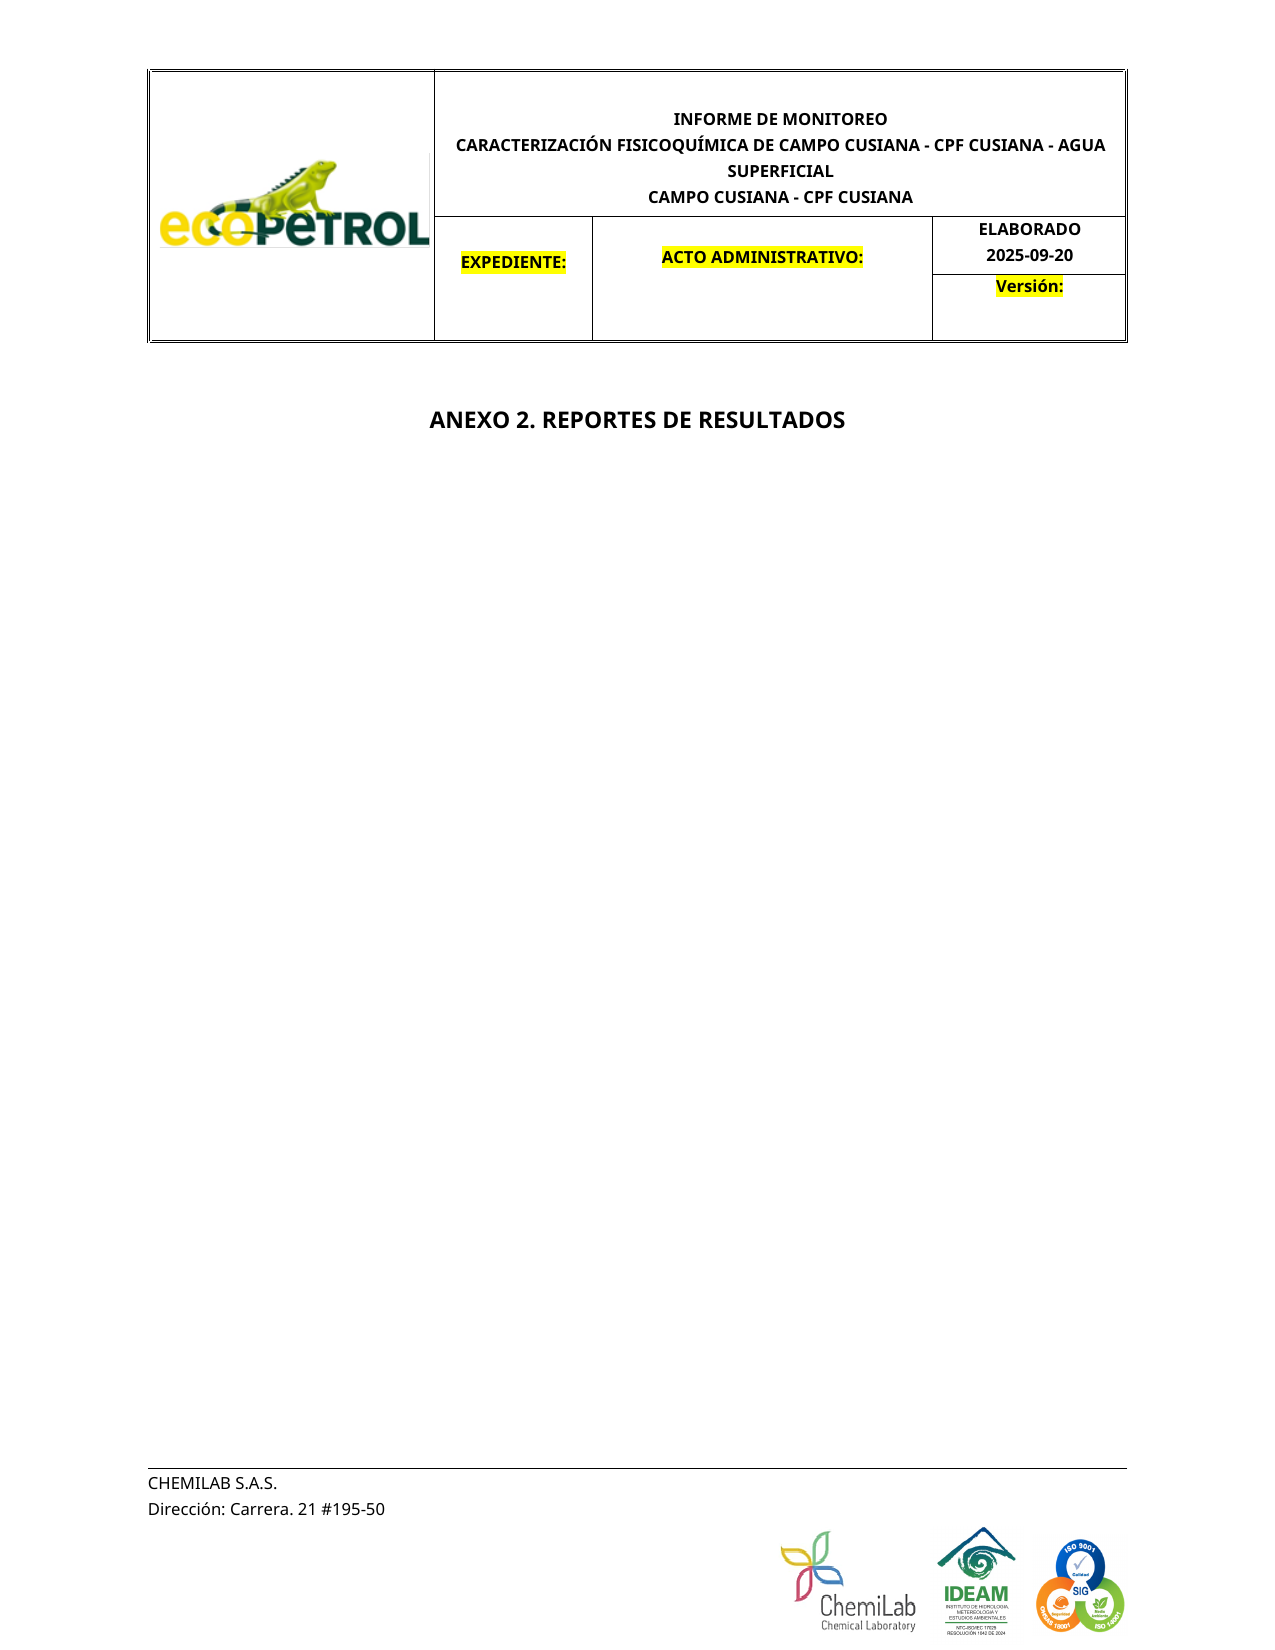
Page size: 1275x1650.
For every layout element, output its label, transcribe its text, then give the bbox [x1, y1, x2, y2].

text ANEXO 2. REPORTES DE RESULTADOS [148, 404, 1127, 435]
picture [159, 153, 432, 250]
picture [775, 1523, 1024, 1647]
picture [1032, 1534, 1128, 1636]
